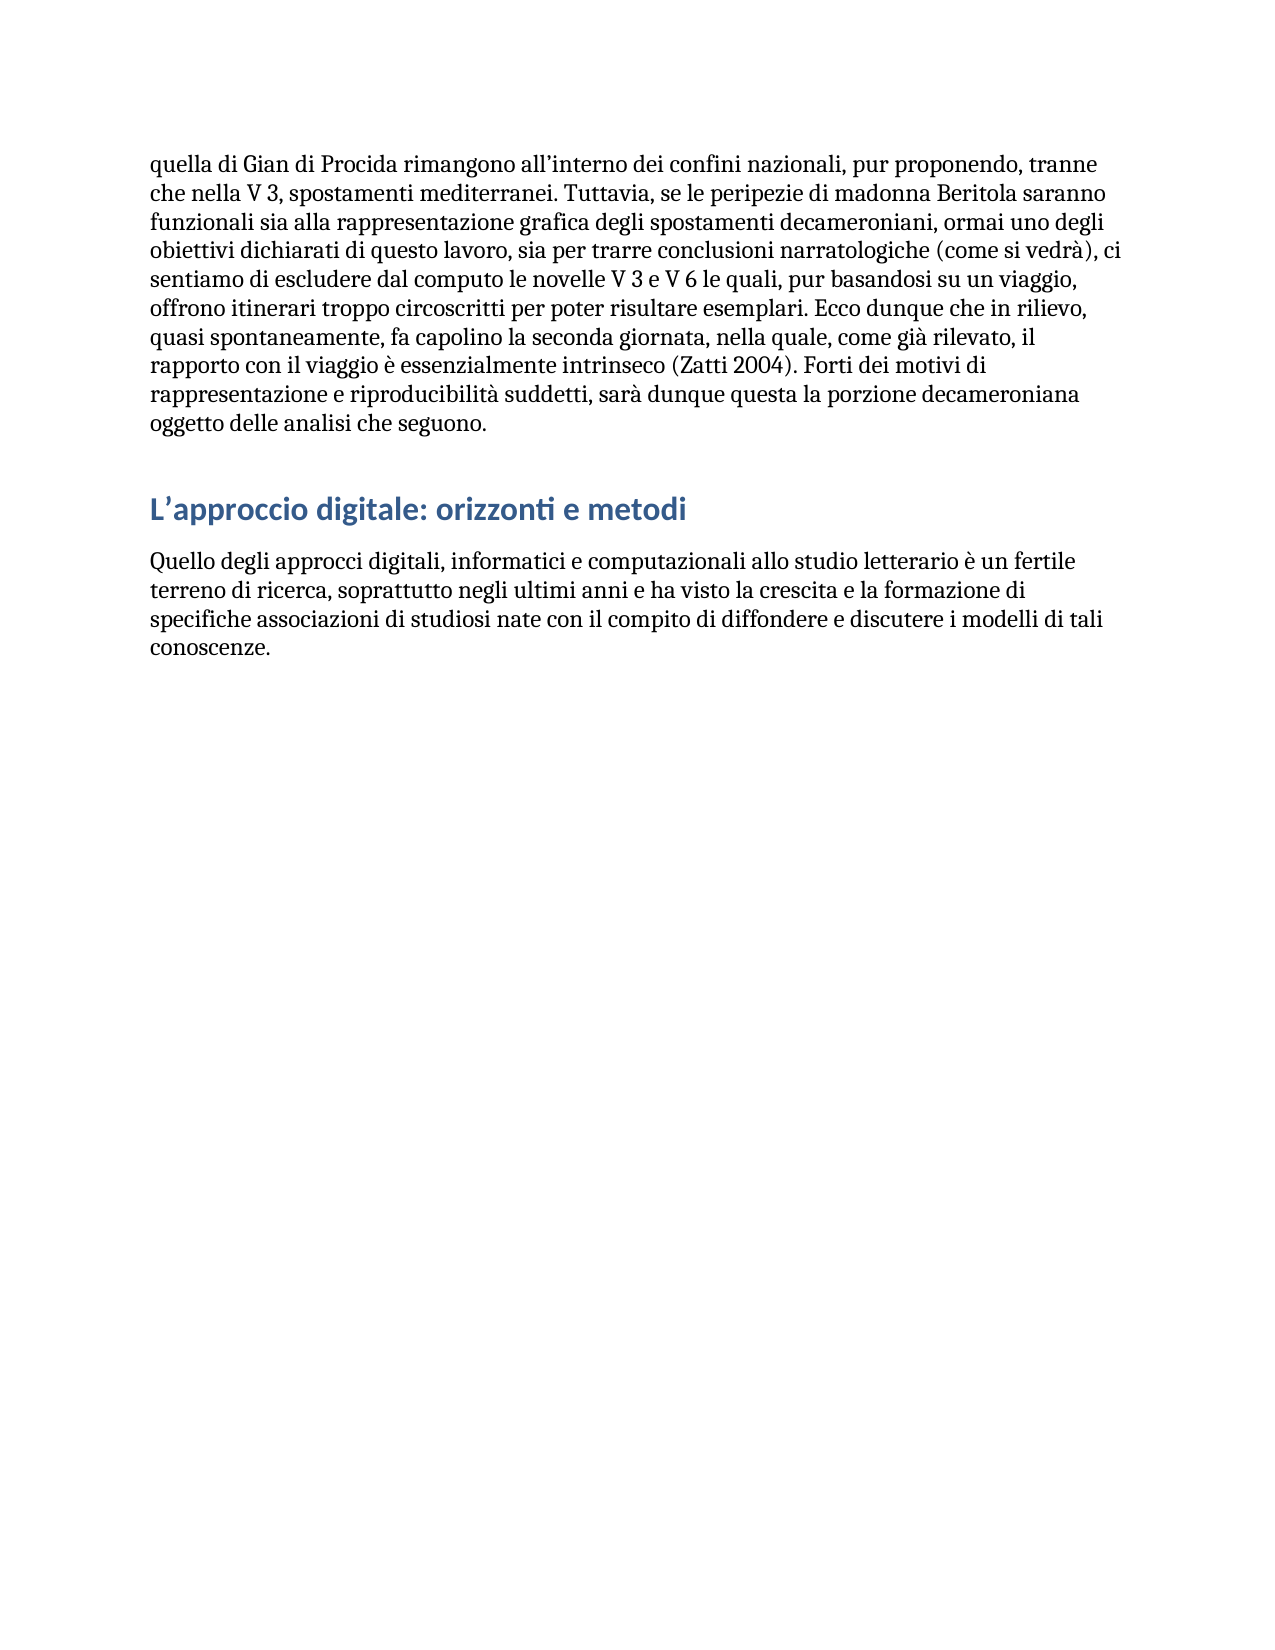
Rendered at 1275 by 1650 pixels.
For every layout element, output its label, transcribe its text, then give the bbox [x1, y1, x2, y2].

text Quello degli approcci digitali, informatici e computazionali allo studio letterario è un fertile terreno di ricerca, soprattutto negli ultimi anni e ha visto la crescita e la formazione di specifiche associazioni di studiosi nate con il compito di diffondere e discutere i modelli di tali conoscenze. [150, 547, 1125, 662]
subtitle L’approccio digitale: orizzonti e metodi [150, 487, 1125, 528]
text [150, 150, 1125, 437]
